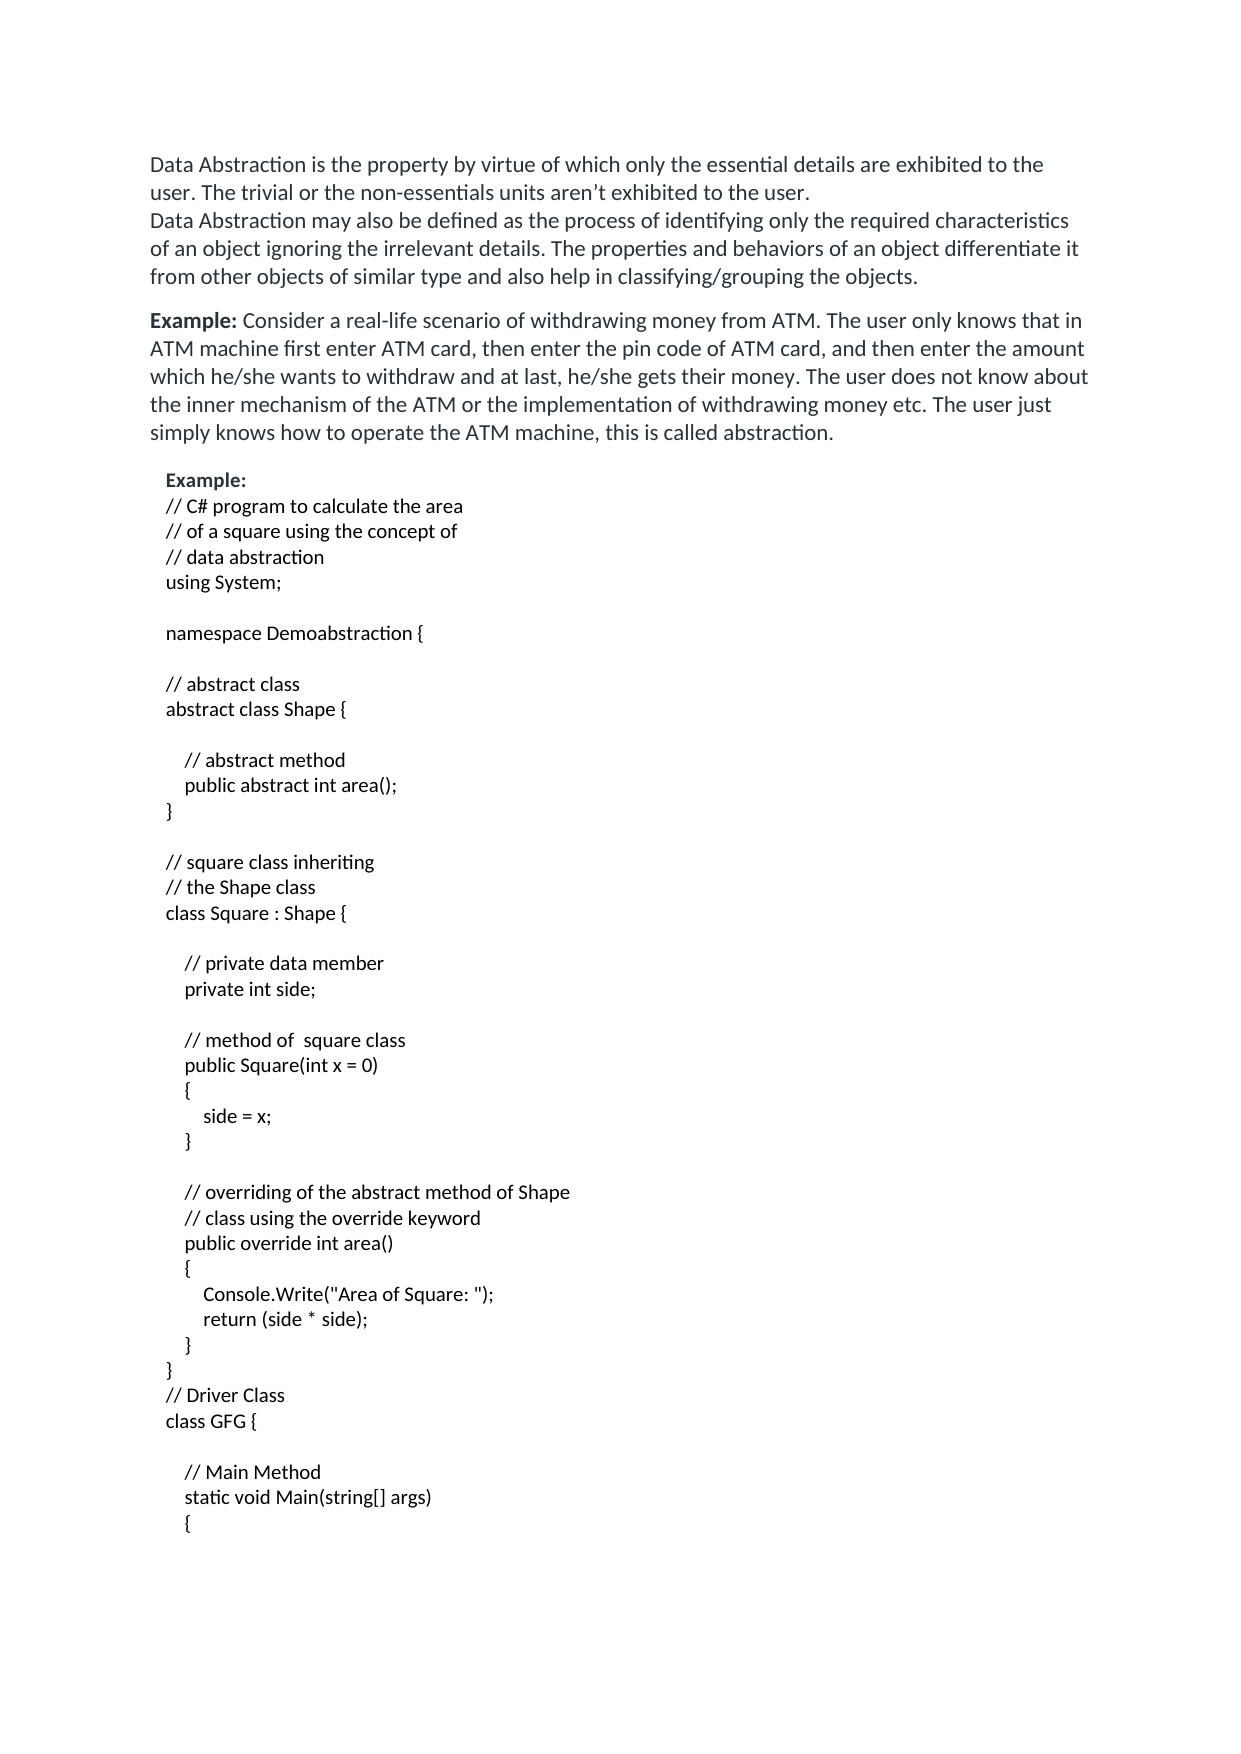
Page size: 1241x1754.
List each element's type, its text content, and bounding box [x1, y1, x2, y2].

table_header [150, 446, 1206, 1582]
text Data Abstraction is the property by virtue of which only the essential details are exhibited to the user. The trivial or the non-essentials units aren’t exhibited to the user. Data Abstraction may also be defined as the process of identifying only the required characteristics of an object ignoring the irrelevant details. The properties and behaviors of an object differentiate it from other objects of similar type and also help in classifying/grouping the objects. [150, 150, 1090, 290]
text Example: Consider a real-life scenario of withdrawing money from ATM. The user only knows that in ATM machine first enter ATM card, then enter the pin code of ATM card, and then enter the amount which he/she wants to withdraw and at last, he/she gets their money. The user does not know about the inner mechanism of the ATM or the implementation of withdrawing money etc. The user just simply knows how to operate the ATM machine, this is called abstraction. [150, 306, 1090, 446]
